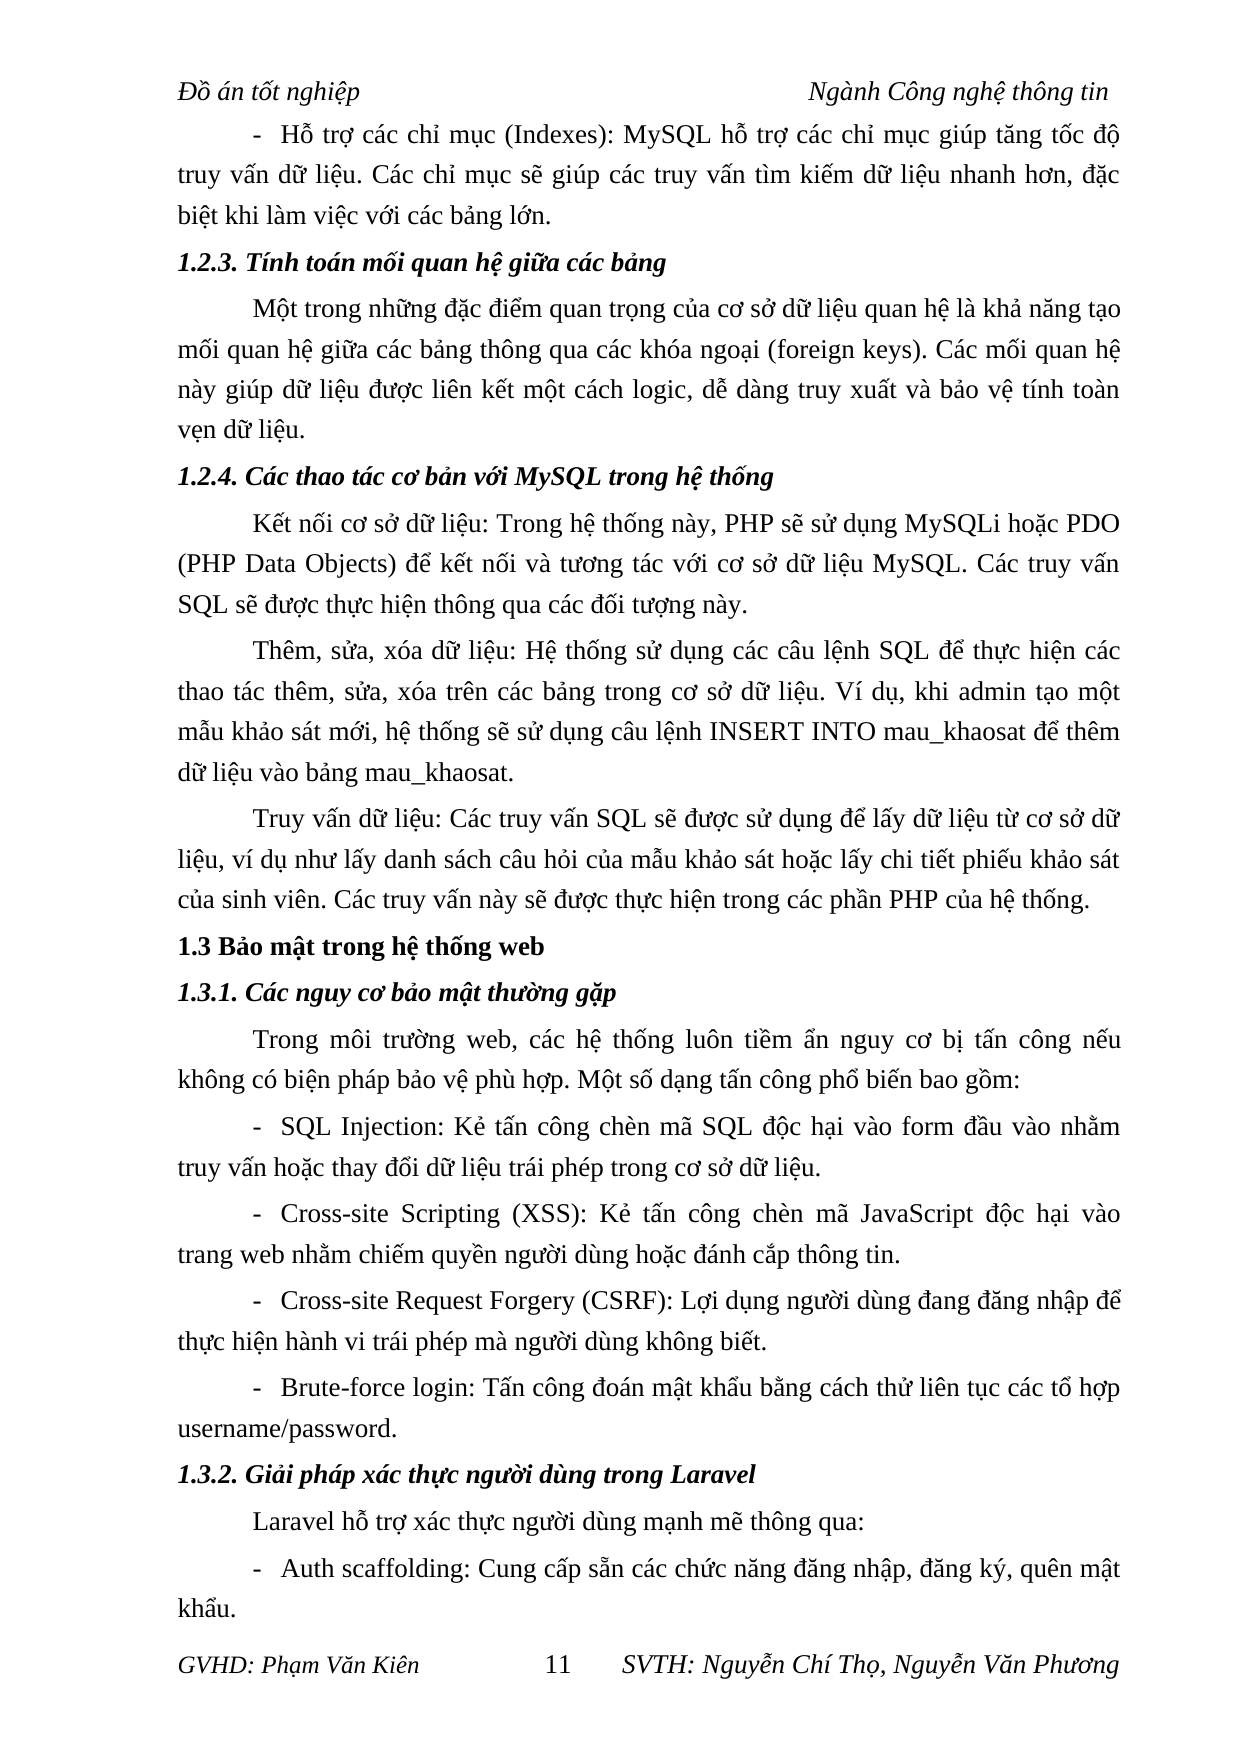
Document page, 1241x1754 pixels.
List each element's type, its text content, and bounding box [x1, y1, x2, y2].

text Cross-site Scripting (XSS): Kẻ tấn công chèn mã JavaScript độc hại vào trang web nhằm chiếm quyền người dùng hoặc đánh cắp thông tin. [177, 1197, 1122, 1269]
subtitle 1.3.1. Các nguy cơ bảo mật thường gặp [177, 976, 1122, 1008]
subtitle 1.2.3. Tính toán mối quan hệ giữa các bảng [177, 246, 1122, 277]
text Kết nối cơ sở dữ liệu: Trong hệ thống này, PHP sẽ sử dụng MySQLi hoặc PDO (PHP Data Objects) để kết nối và tương tác với cơ sở dữ liệu MySQL. Các truy vấn SQL sẽ được thực hiện thông qua các đối tượng này. [177, 507, 1122, 619]
text SQL Injection: Kẻ tấn công chèn mã SQL độc hại vào form đầu vào nhằm truy vấn hoặc thay đổi dữ liệu trái phép trong cơ sở dữ liệu. [177, 1110, 1122, 1182]
text Hỗ trợ các chỉ mục (Indexes): MySQL hỗ trợ các chỉ mục giúp tăng tốc độ truy vấn dữ liệu. Các chỉ mục sẽ giúp các truy vấn tìm kiếm dữ liệu nhanh hơn, đặc biệt khi làm việc với các bảng lớn. [177, 118, 1122, 230]
text Laravel hỗ trợ xác thực người dùng mạnh mẽ thông qua: [177, 1505, 1122, 1536]
text Brute-force login: Tấn công đoán mật khẩu bằng cách thử liên tục các tổ hợp username/password. [177, 1371, 1122, 1443]
text Truy vấn dữ liệu: Các truy vấn SQL sẽ được sử dụng để lấy dữ liệu từ cơ sở dữ liệu, ví dụ như lấy danh sách câu hỏi của mẫu khảo sát hoặc lấy chi tiết phiếu khảo sát của sinh viên. Các truy vấn này sẽ được thực hiện trong các phần PHP của hệ thống. [177, 802, 1122, 914]
subtitle 1.2.4. Các thao tác cơ bản với MySQL trong hệ thống [177, 460, 1122, 491]
text Một trong những đặc điểm quan trọng của cơ sở dữ liệu quan hệ là khả năng tạo mối quan hệ giữa các bảng thông qua các khóa ngoại (foreign keys). Các mối quan hệ này giúp dữ liệu được liên kết một cách logic, dễ dàng truy xuất và bảo vệ tính toàn vẹn dữ liệu. [177, 292, 1122, 445]
text Cross-site Request Forgery (CSRF): Lợi dụng người dùng đang đăng nhập để thực hiện hành vi trái phép mà người dùng không biết. [177, 1284, 1122, 1356]
subtitle 1.3 Bảo mật trong hệ thống web [177, 930, 1122, 961]
text Thêm, sửa, xóa dữ liệu: Hệ thống sử dụng các câu lệnh SQL để thực hiện các thao tác thêm, sửa, xóa trên các bảng trong cơ sở dữ liệu. Ví dụ, khi admin tạo một mẫu khảo sát mới, hệ thống sẽ sử dụng câu lệnh INSERT INTO mau_khaosat để thêm dữ liệu vào bảng mau_khaosat. [177, 634, 1122, 787]
subtitle 1.3.2. Giải pháp xác thực người dùng trong Laravel [177, 1458, 1122, 1490]
text Trong môi trường web, các hệ thống luôn tiềm ẩn nguy cơ bị tấn công nếu không có biện pháp bảo vệ phù hợp. Một số dạng tấn công phổ biến bao gồm: [177, 1023, 1122, 1095]
text Auth scaffolding: Cung cấp sẵn các chức năng đăng nhập, đăng ký, quên mật khẩu. [177, 1552, 1122, 1623]
